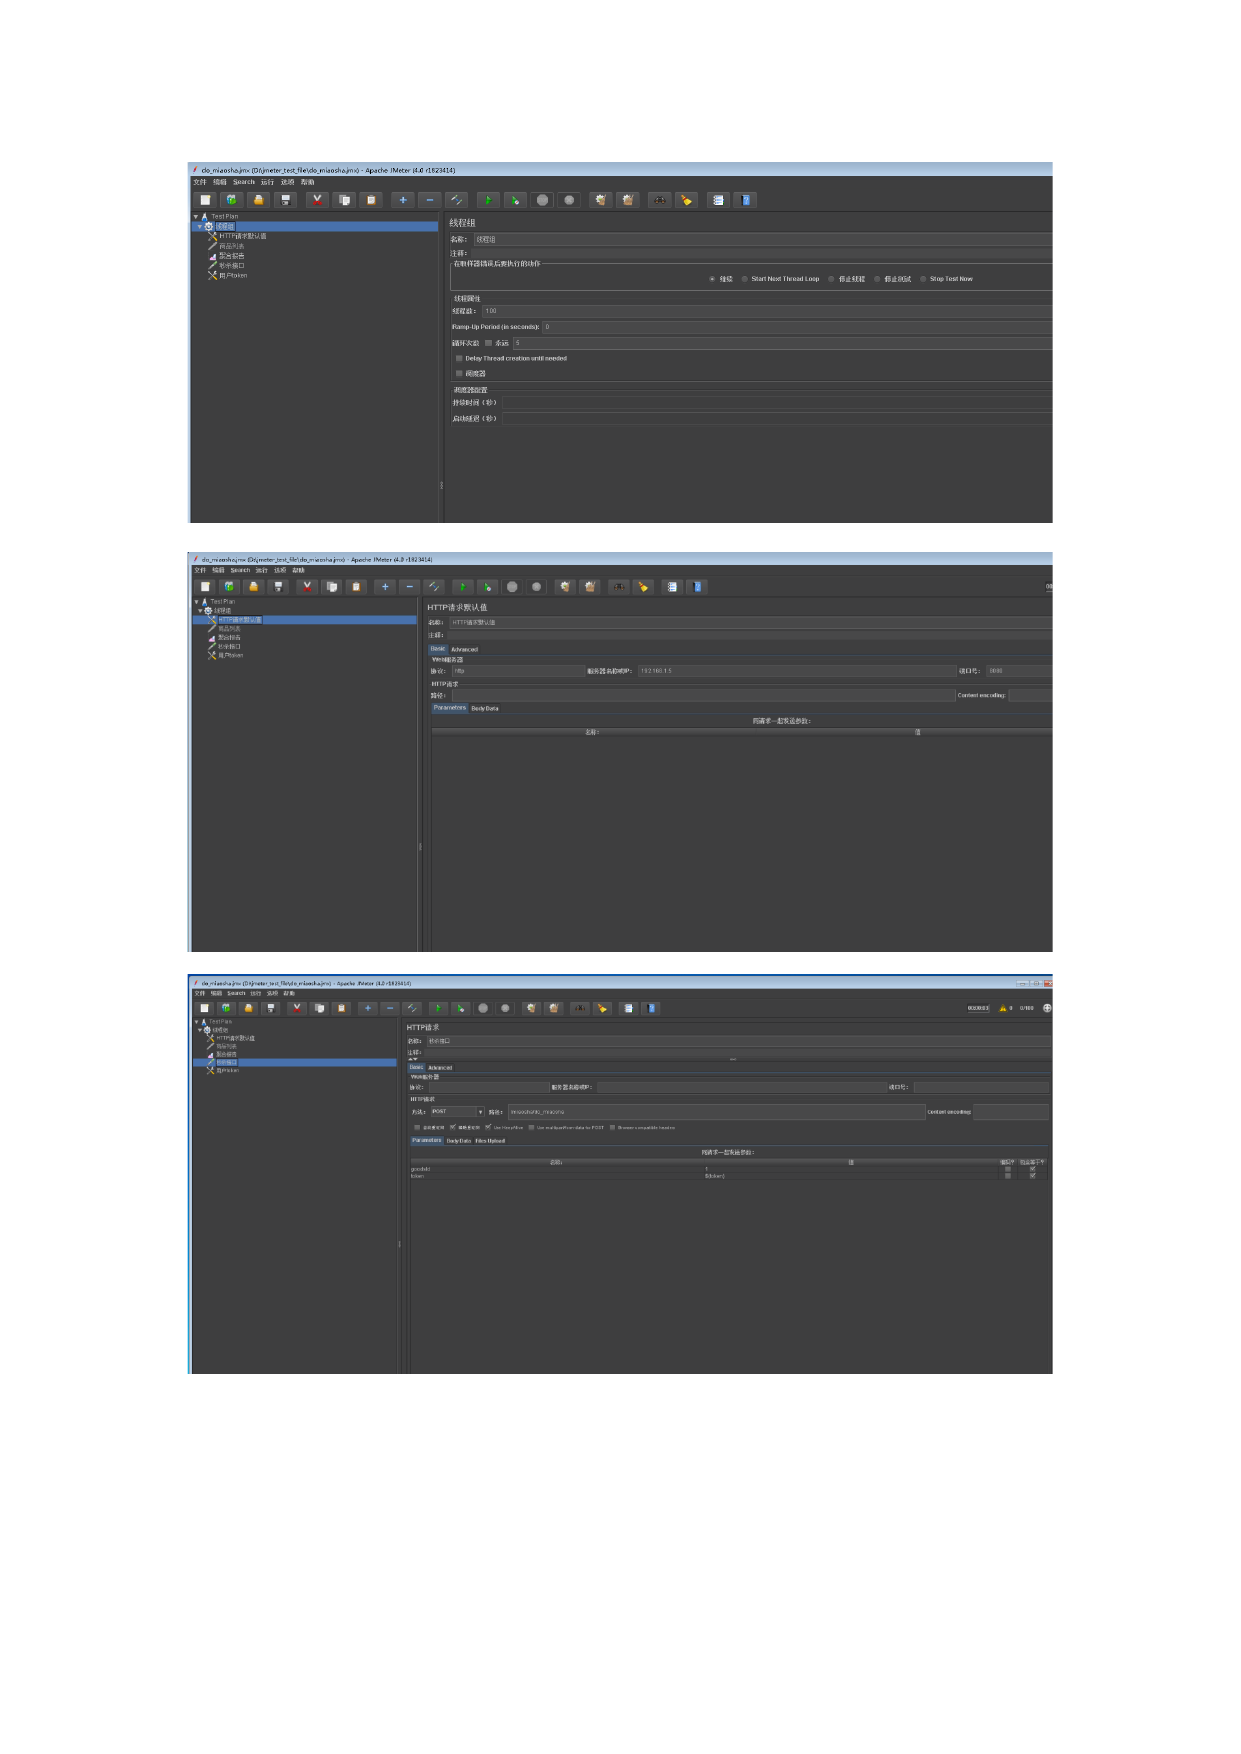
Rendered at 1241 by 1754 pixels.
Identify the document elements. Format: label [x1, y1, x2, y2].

picture [187, 552, 1053, 952]
picture [187, 162, 1053, 523]
picture [187, 974, 1053, 1374]
